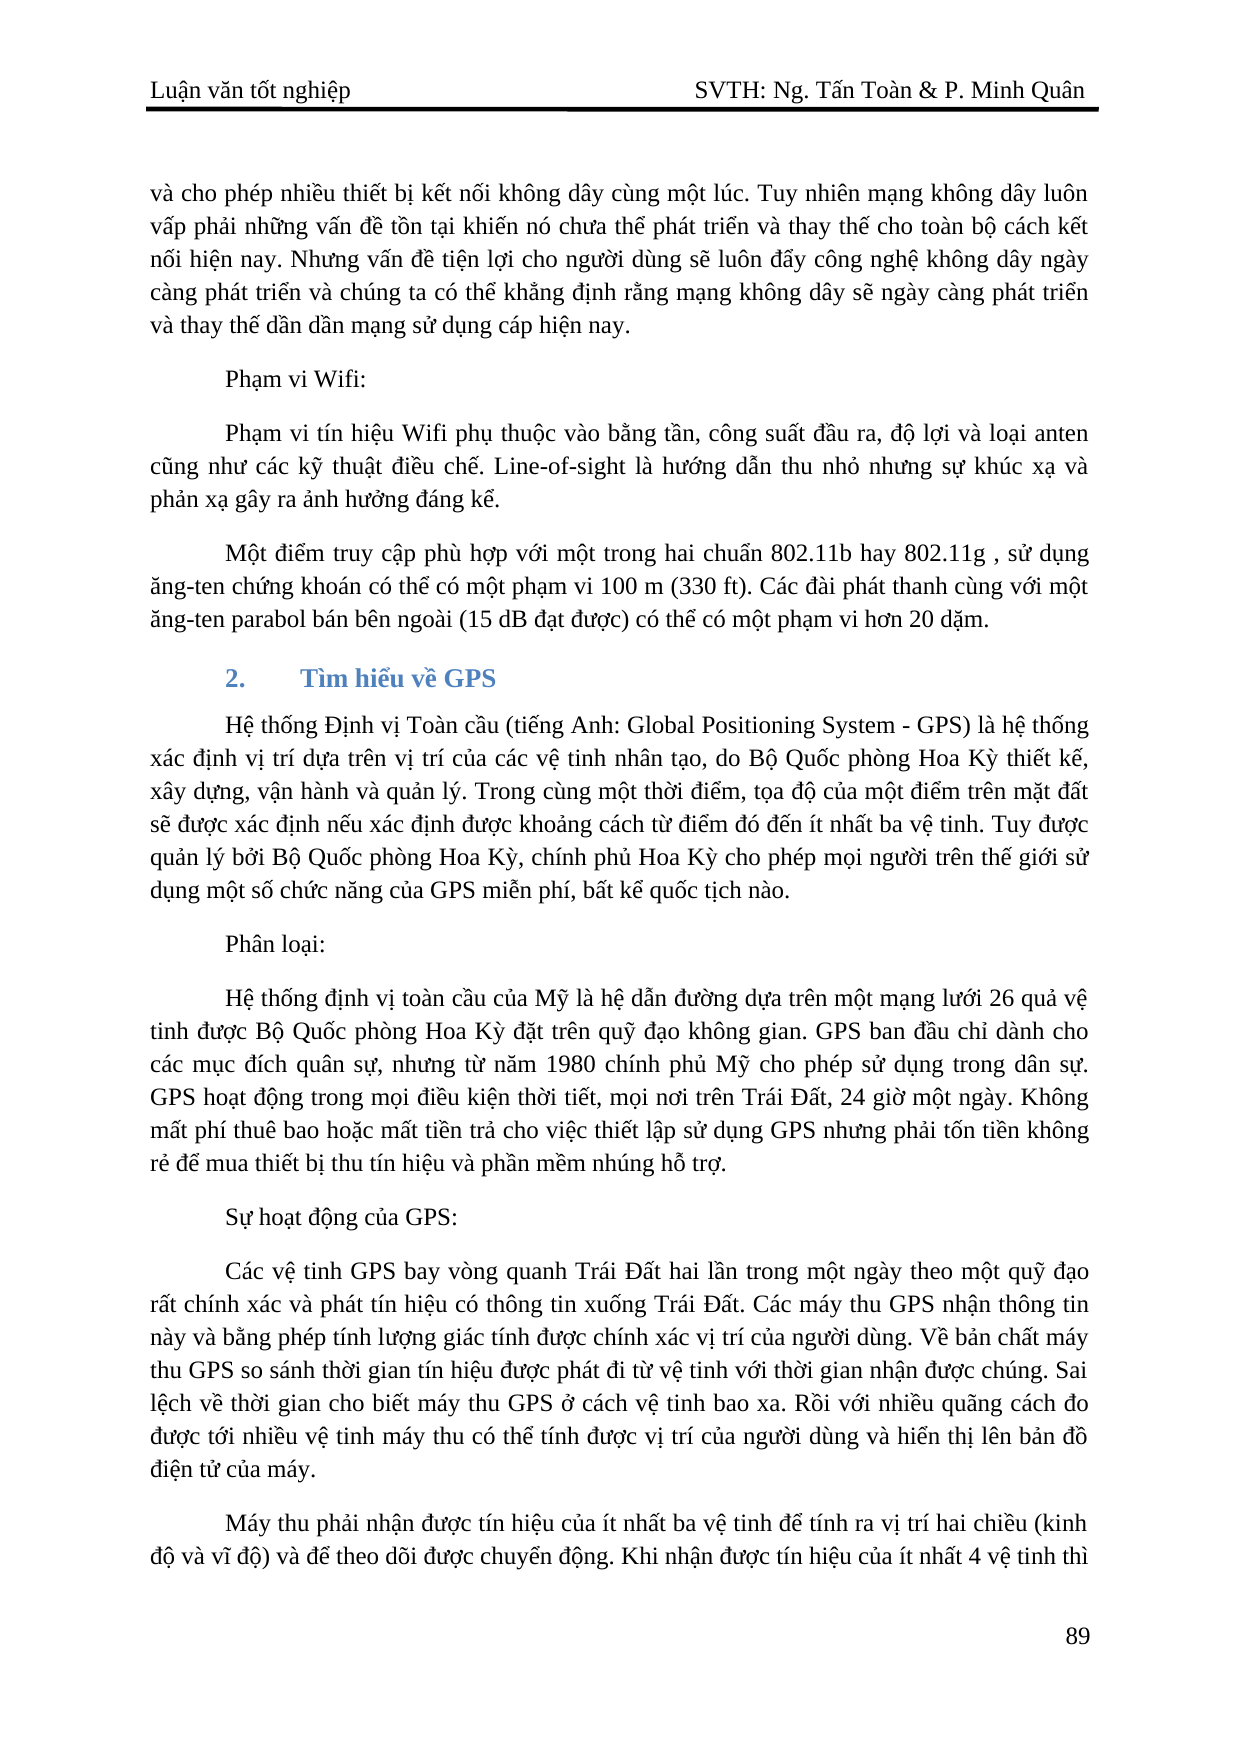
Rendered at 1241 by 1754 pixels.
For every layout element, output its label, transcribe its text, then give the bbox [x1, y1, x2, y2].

subtitle Tìm hiểu về GPS [150, 662, 1090, 693]
text Một điểm truy cập phù hợp với một trong hai chuẩn 802.11b hay 802.11g , sử dụng ăng-ten chứng khoán có thể có một phạm vi 100 m (330 ft). Các đài phát thanh cùng với một ăng-ten parabol bán bên ngoài (15 dB đạt được) có thể có một phạm vi hơn 20 dặm. [150, 538, 1090, 633]
text Phạm vi Wifi: [150, 364, 1090, 393]
text Phân loại: [150, 929, 1090, 958]
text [150, 1508, 1090, 1569]
text Sự hoạt động của GPS: [150, 1202, 1090, 1231]
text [150, 178, 1090, 339]
text Hệ thống định vị toàn cầu của Mỹ là hệ dẫn đường dựa trên một mạng lưới 26 quả vệ tinh được Bộ Quốc phòng Hoa Kỳ đặt trên quỹ đạo không gian. GPS ban đầu chỉ dành cho các mục đích quân sự, nhưng từ năm 1980 chính phủ Mỹ cho phép sử dụng trong dân sự. GPS hoạt động trong mọi điều kiện thời tiết, mọi nơi trên Trái Đất, 24 giờ một ngày. Không mất phí thuê bao hoặc mất tiền trả cho việc thiết lập sử dụng GPS nhưng phải tốn tiền không rẻ để mua thiết bị thu tín hiệu và phần mềm nhúng hỗ trợ. [150, 983, 1090, 1177]
text Các vệ tinh GPS bay vòng quanh Trái Đất hai lần trong một ngày theo một quỹ đạo rất chính xác và phát tín hiệu có thông tin xuống Trái Đất. Các máy thu GPS nhận thông tin này và bằng phép tính lượng giác tính được chính xác vị trí của người dùng. Về bản chất máy thu GPS so sánh thời gian tín hiệu được phát đi từ vệ tinh với thời gian nhận được chúng. Sai lệch về thời gian cho biết máy thu GPS ở cách vệ tinh bao xa. Rồi với nhiều quãng cách đo được tới nhiều vệ tinh máy thu có thể tính được vị trí của người dùng và hiển thị lên bản đồ điện tử của máy. [150, 1256, 1090, 1483]
text Hệ thống Định vị Toàn cầu (tiếng Anh: Global Positioning System - GPS) là hệ thống xác định vị trí dựa trên vị trí của các vệ tinh nhân tạo, do Bộ Quốc phòng Hoa Kỳ thiết kế, xây dựng, vận hành và quản lý. Trong cùng một thời điểm, tọa độ của một điểm trên mặt đất sẽ được xác định nếu xác định được khoảng cách từ điểm đó đến ít nhất ba vệ tinh. Tuy được quản lý bởi Bộ Quốc phòng Hoa Kỳ, chính phủ Hoa Kỳ cho phép mọi người trên thế giới sử dụng một số chức năng của GPS miễn phí, bất kể quốc tịch nào. [150, 710, 1090, 904]
text Phạm vi tín hiệu Wifi phụ thuộc vào bằng tần, công suất đầu ra, độ lợi và loại anten cũng như các kỹ thuật điều chế. Line-of-sight là hướng dẫn thu nhỏ nhưng sự khúc xạ và phản xạ gây ra ảnh hưởng đáng kể. [150, 418, 1090, 513]
